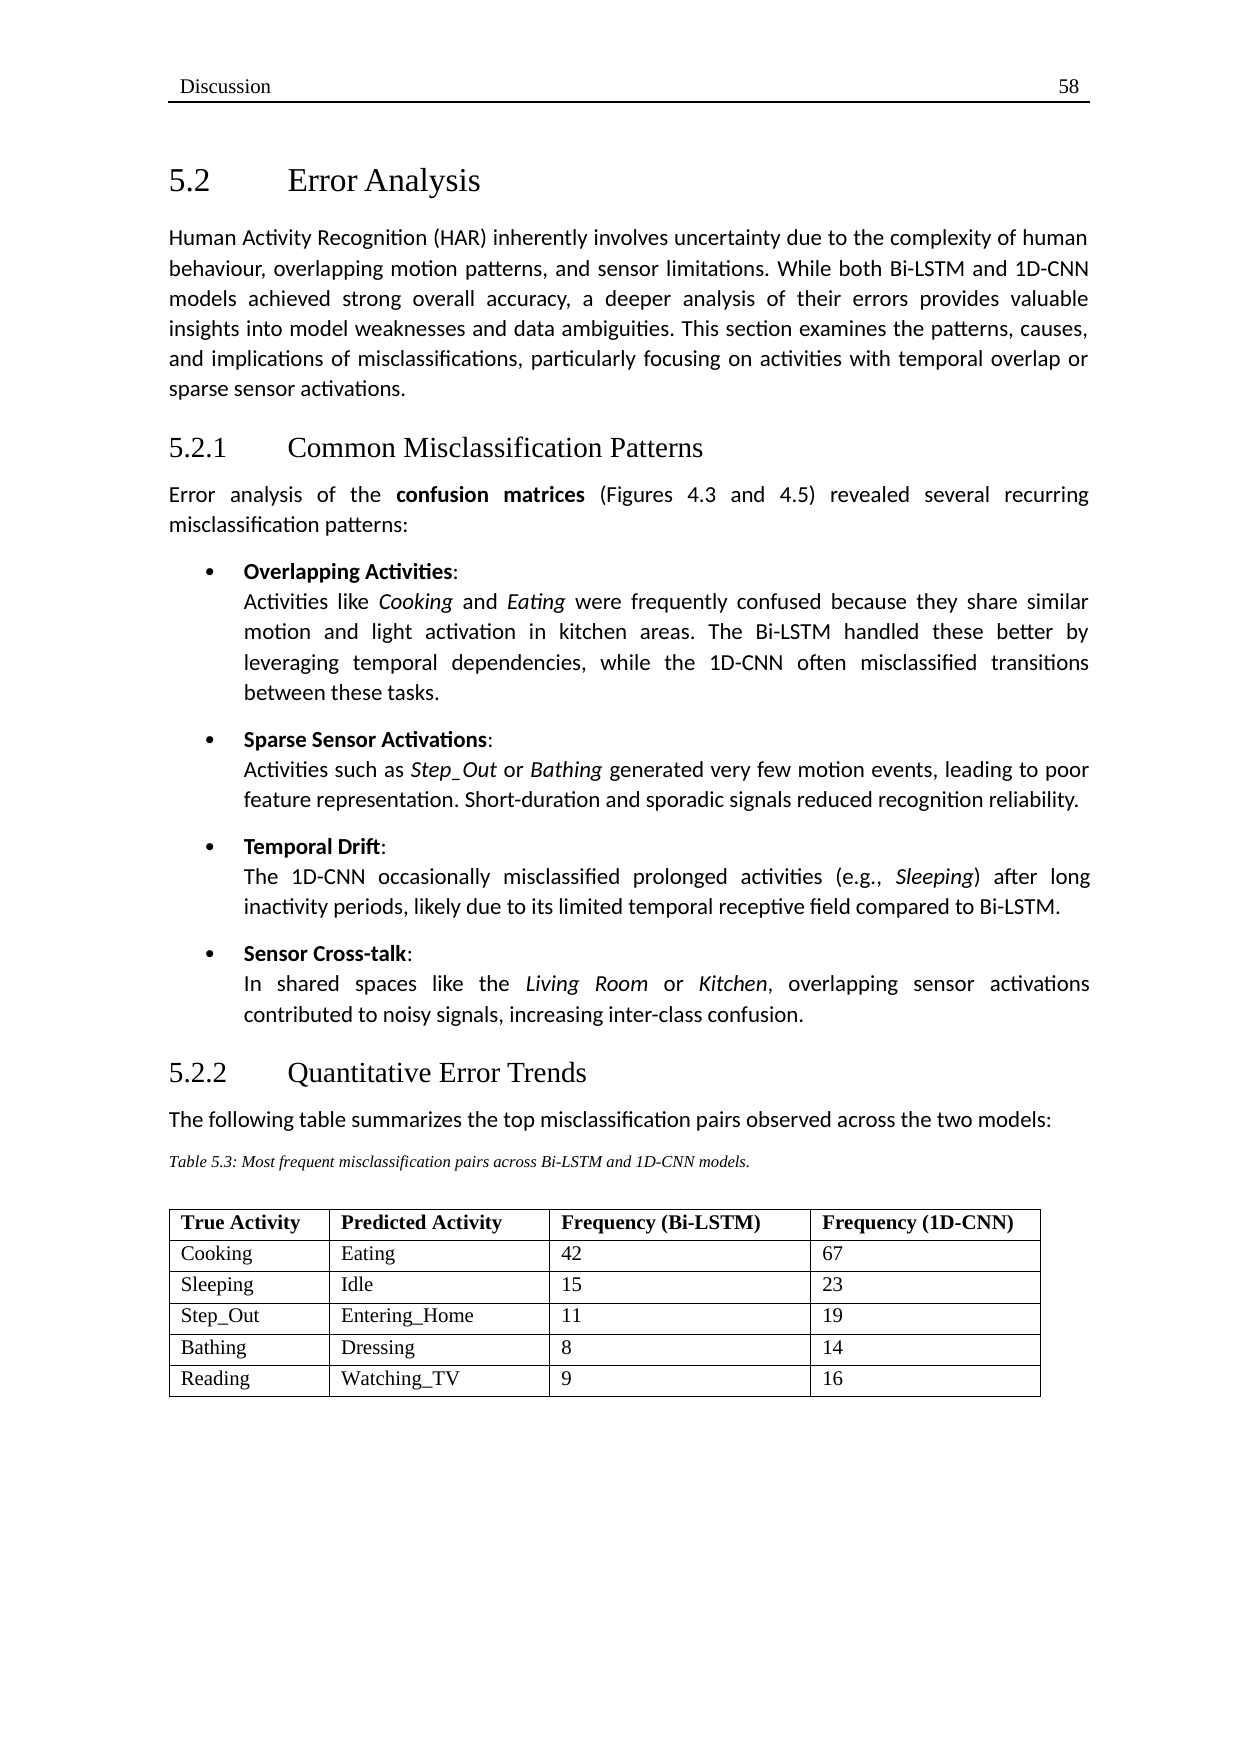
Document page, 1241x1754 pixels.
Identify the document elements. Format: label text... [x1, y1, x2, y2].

table_cell Watching_TV [330, 1366, 549, 1396]
table_cell Dressing [330, 1335, 549, 1365]
table_cell 15 [550, 1272, 810, 1302]
table_cell Idle [330, 1272, 549, 1302]
list Sensor Cross-talk: [206, 939, 1090, 967]
table_header Frequency (1D-CNN) [811, 1210, 1040, 1240]
list Sparse Sensor Activations: [206, 725, 1090, 753]
table_header True Activity [170, 1210, 329, 1240]
text The following table summarizes the top misclassification pairs observed across the two models: [169, 1105, 1090, 1133]
table_cell Sleeping [170, 1272, 329, 1302]
table_cell 19 [811, 1304, 1040, 1334]
table_cell 11 [550, 1304, 810, 1334]
table_cell Step_Out [170, 1304, 329, 1334]
table_cell Entering_Home [330, 1304, 549, 1334]
text Error analysis of the confusion matrices (Figures 4.3 and 4.5) revealed several recurring misclassification patterns: [169, 480, 1090, 538]
text Table 5.3: Most frequent misclassification pairs across Bi-LSTM and 1D-CNN models. [169, 1152, 1090, 1171]
text Activities such as Step_Out or Bathing generated very few motion events, leading to poor feature representation. Short-duration and sporadic signals reduced recognition reliability. [244, 755, 1090, 813]
list Temporal Drift: [206, 832, 1090, 860]
table_cell Reading [170, 1366, 329, 1396]
table_cell Bathing [170, 1335, 329, 1365]
table_header Predicted Activity [330, 1210, 549, 1240]
subtitle Quantitative Error Trends [169, 1055, 1090, 1088]
text In shared spaces like the Living Room or Kitchen, overlapping sensor activations contributed to noisy signals, increasing inter-class confusion. [244, 969, 1090, 1028]
table_cell 9 [550, 1366, 810, 1396]
table_cell Cooking [170, 1241, 329, 1271]
table_cell 23 [811, 1272, 1040, 1302]
text Human Activity Recognition (HAR) inherently involves uncertainty due to the complexity of human behaviour, overlapping motion patterns, and sensor limitations. While both Bi-LSTM and 1D-CNN models achieved strong overall accuracy, a deeper analysis of their errors provides valuable insights into model weaknesses and data ambiguities. This section examines the patterns, causes, and implications of misclassifications, particularly focusing on activities with temporal overlap or sparse sensor activations. [169, 223, 1090, 402]
subtitle Common Misclassification Patterns [169, 430, 1090, 463]
table_cell 67 [811, 1241, 1040, 1271]
text Activities like Cooking and Eating were frequently confused because they share similar motion and light activation in kitchen areas. The Bi-LSTM handled these better by leveraging temporal dependencies, while the 1D-CNN often misclassified transitions between these tasks. [244, 587, 1090, 706]
table_cell Eating [330, 1241, 549, 1271]
table_cell 42 [550, 1241, 810, 1271]
table_cell 14 [811, 1335, 1040, 1365]
list Overlapping Activities: [206, 557, 1090, 585]
subtitle Error Analysis [169, 158, 1090, 198]
table_cell 16 [811, 1366, 1040, 1396]
text The 1D-CNN occasionally misclassified prolonged activities (e.g., Sleeping) after long inactivity periods, likely due to its limited temporal receptive field compared to Bi-LSTM. [244, 862, 1090, 920]
table_cell 8 [550, 1335, 810, 1365]
table_header Frequency (Bi-LSTM) [550, 1210, 810, 1240]
